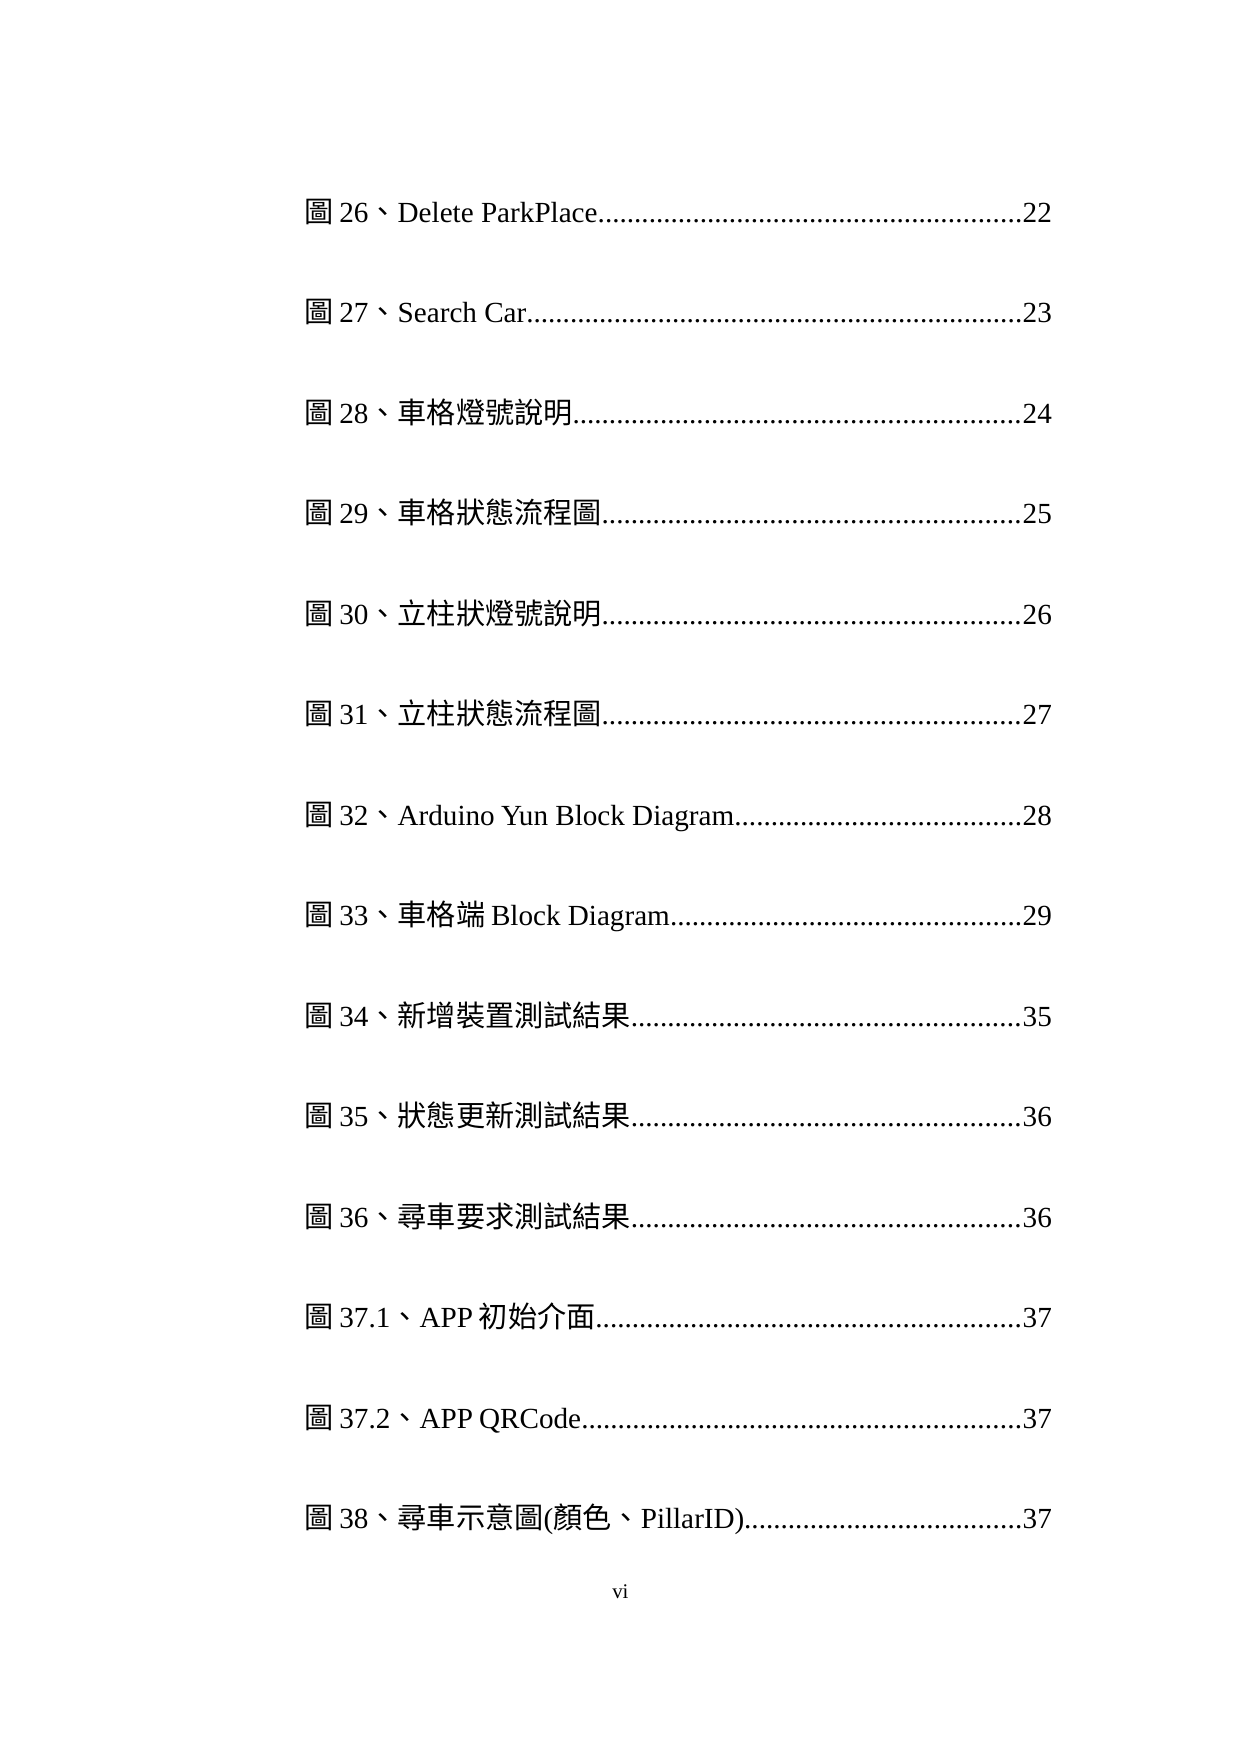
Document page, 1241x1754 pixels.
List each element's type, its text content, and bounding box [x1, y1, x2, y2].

text 圖31、立柱狀態流程圖 27 [304, 672, 1053, 752]
text 圖30、立柱狀燈號說明 26 [304, 572, 1053, 651]
text 圖37.2、APP QRCode 37 [304, 1376, 1053, 1455]
text 圖34、新增裝置測試結果 35 [304, 974, 1053, 1053]
text 圖26、Delete ParkPlace 22 [304, 170, 1053, 249]
text 圖35、狀態更新測試結果 36 [304, 1074, 1053, 1154]
text 圖32、Arduino Yun Block Diagram 28 [304, 773, 1053, 852]
text 圖38、尋車示意圖(顏色、PillarID) 37 [304, 1476, 1053, 1556]
text 圖36、尋車要求測試結果 36 [304, 1175, 1053, 1254]
text 圖29、車格狀態流程圖 25 [304, 471, 1053, 551]
text 圖28、車格燈號說明 24 [304, 371, 1053, 450]
text 圖27、Search Car 23 [304, 270, 1053, 349]
text 圖37.1、APP初始介面 37 [304, 1275, 1053, 1355]
text 圖33、車格端Block Diagram 29 [304, 873, 1053, 953]
